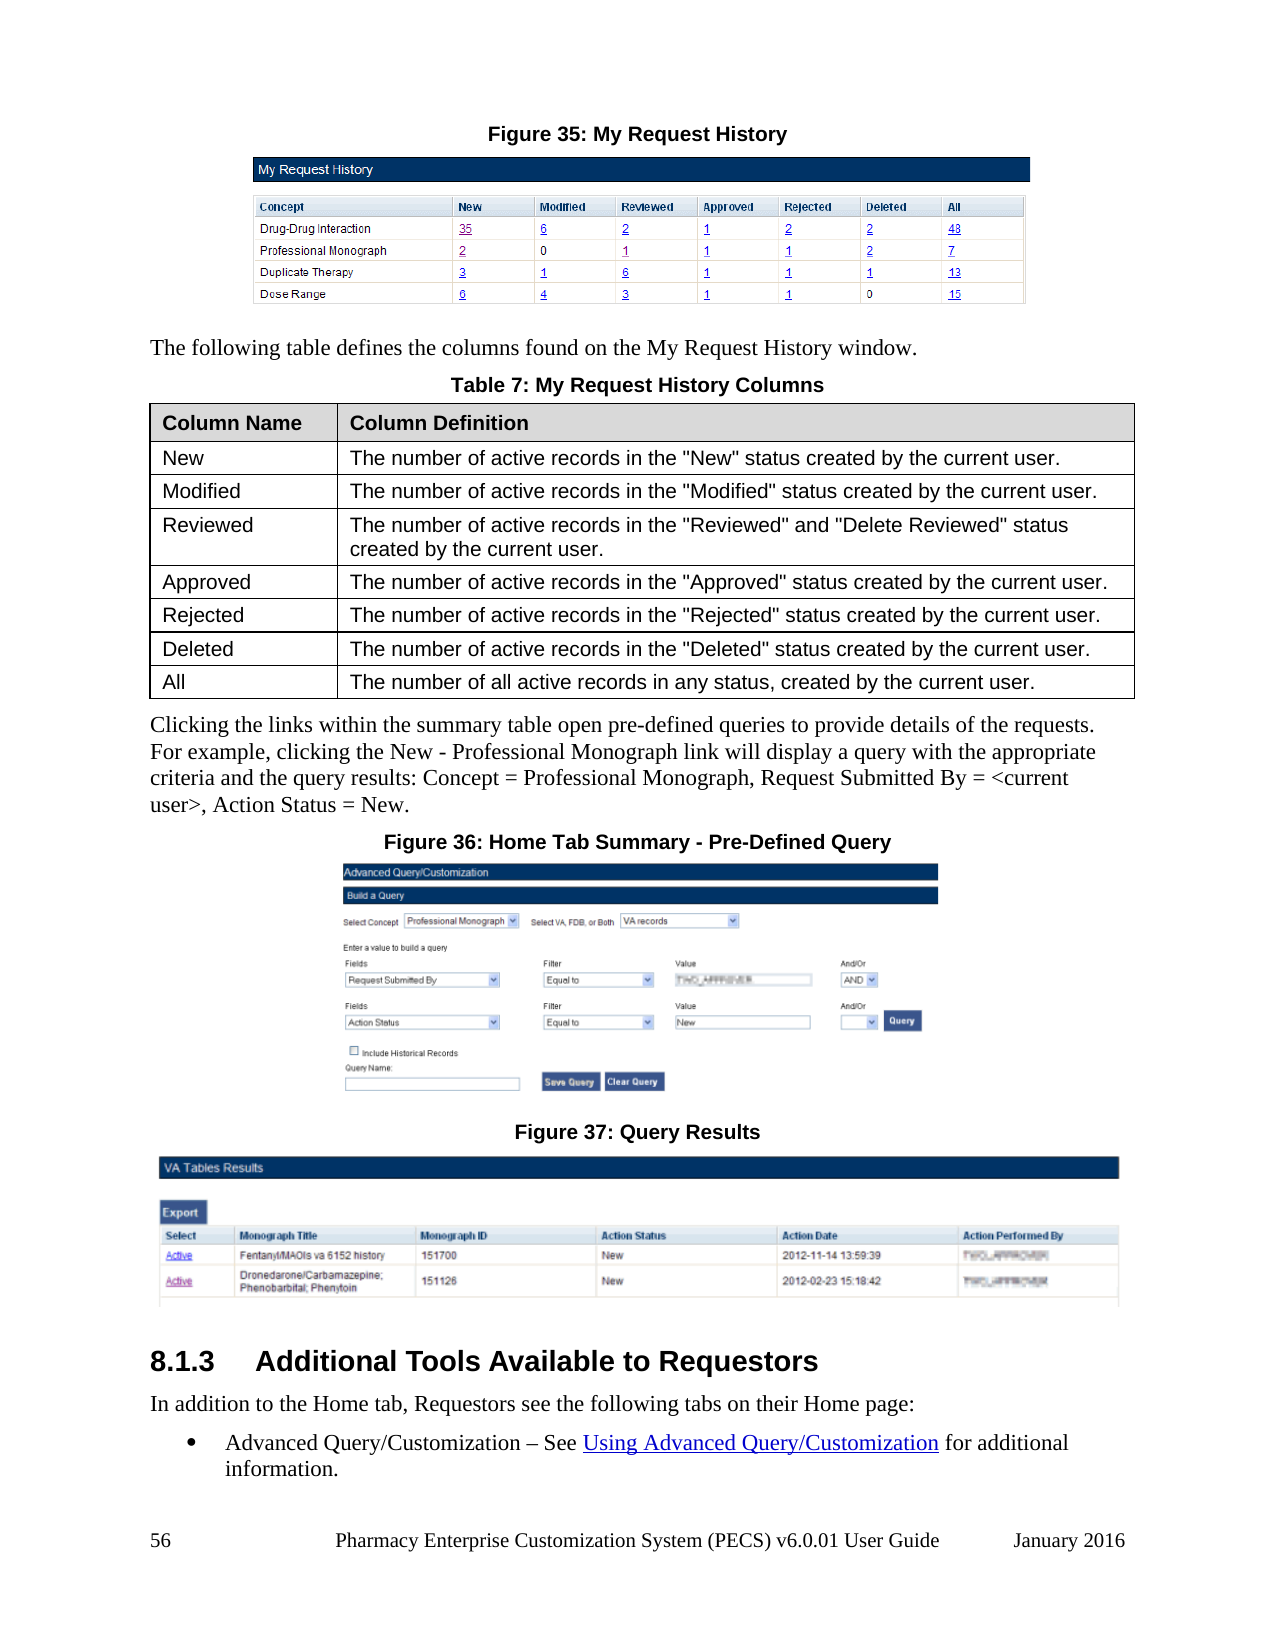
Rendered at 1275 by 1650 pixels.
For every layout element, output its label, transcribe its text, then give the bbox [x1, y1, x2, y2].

table_header Column Name [151, 404, 337, 441]
picture [150, 1150, 1125, 1307]
text Clicking the links within the summary table open pre-defined queries to provide details of the requests. For example, clicking the New - Professional Monograph link will display a query with the appropriate criteria and the query results: Concept = Professional Monograph, Request Submitted By = <current user>, Action Status = New. [150, 712, 1125, 817]
table_cell New [151, 442, 337, 474]
table_cell The number of all active records in any status, created by the current user. [338, 666, 1134, 698]
list Advanced Query/Customization – See Using Advanced Query/Customization for additional information. [187, 1429, 1125, 1482]
table_cell The number of active records in the "Reviewed" and "Delete Reviewed" status created by the current user. [338, 509, 1134, 565]
table_cell Approved [151, 566, 337, 598]
table_cell The number of active records in the "New" status created by the current user. [338, 442, 1134, 474]
text The following table defines the columns found on the My Request History window. [150, 334, 1125, 361]
table_cell All [151, 666, 337, 698]
table_cell The number of active records in the "Modified" status created by the current user. [338, 475, 1134, 507]
table_cell Deleted [151, 633, 337, 665]
table_cell Rejected [151, 599, 337, 631]
subtitle Additional Tools Available to Requestors [150, 1344, 1125, 1378]
table_header Column Definition [338, 404, 1134, 441]
table_cell The number of active records in the "Approved" status created by the current user. [338, 566, 1134, 598]
table_cell The number of active records in the "Deleted" status created by the current user. [338, 633, 1134, 665]
table_cell Reviewed [151, 509, 337, 565]
table_cell Modified [151, 475, 337, 507]
picture [336, 859, 939, 1096]
table_cell The number of active records in the "Rejected" status created by the current user. [338, 599, 1134, 631]
picture [244, 152, 1031, 310]
text In addition to the Home tab, Requestors see the following tabs on their Home page: [150, 1390, 1125, 1416]
